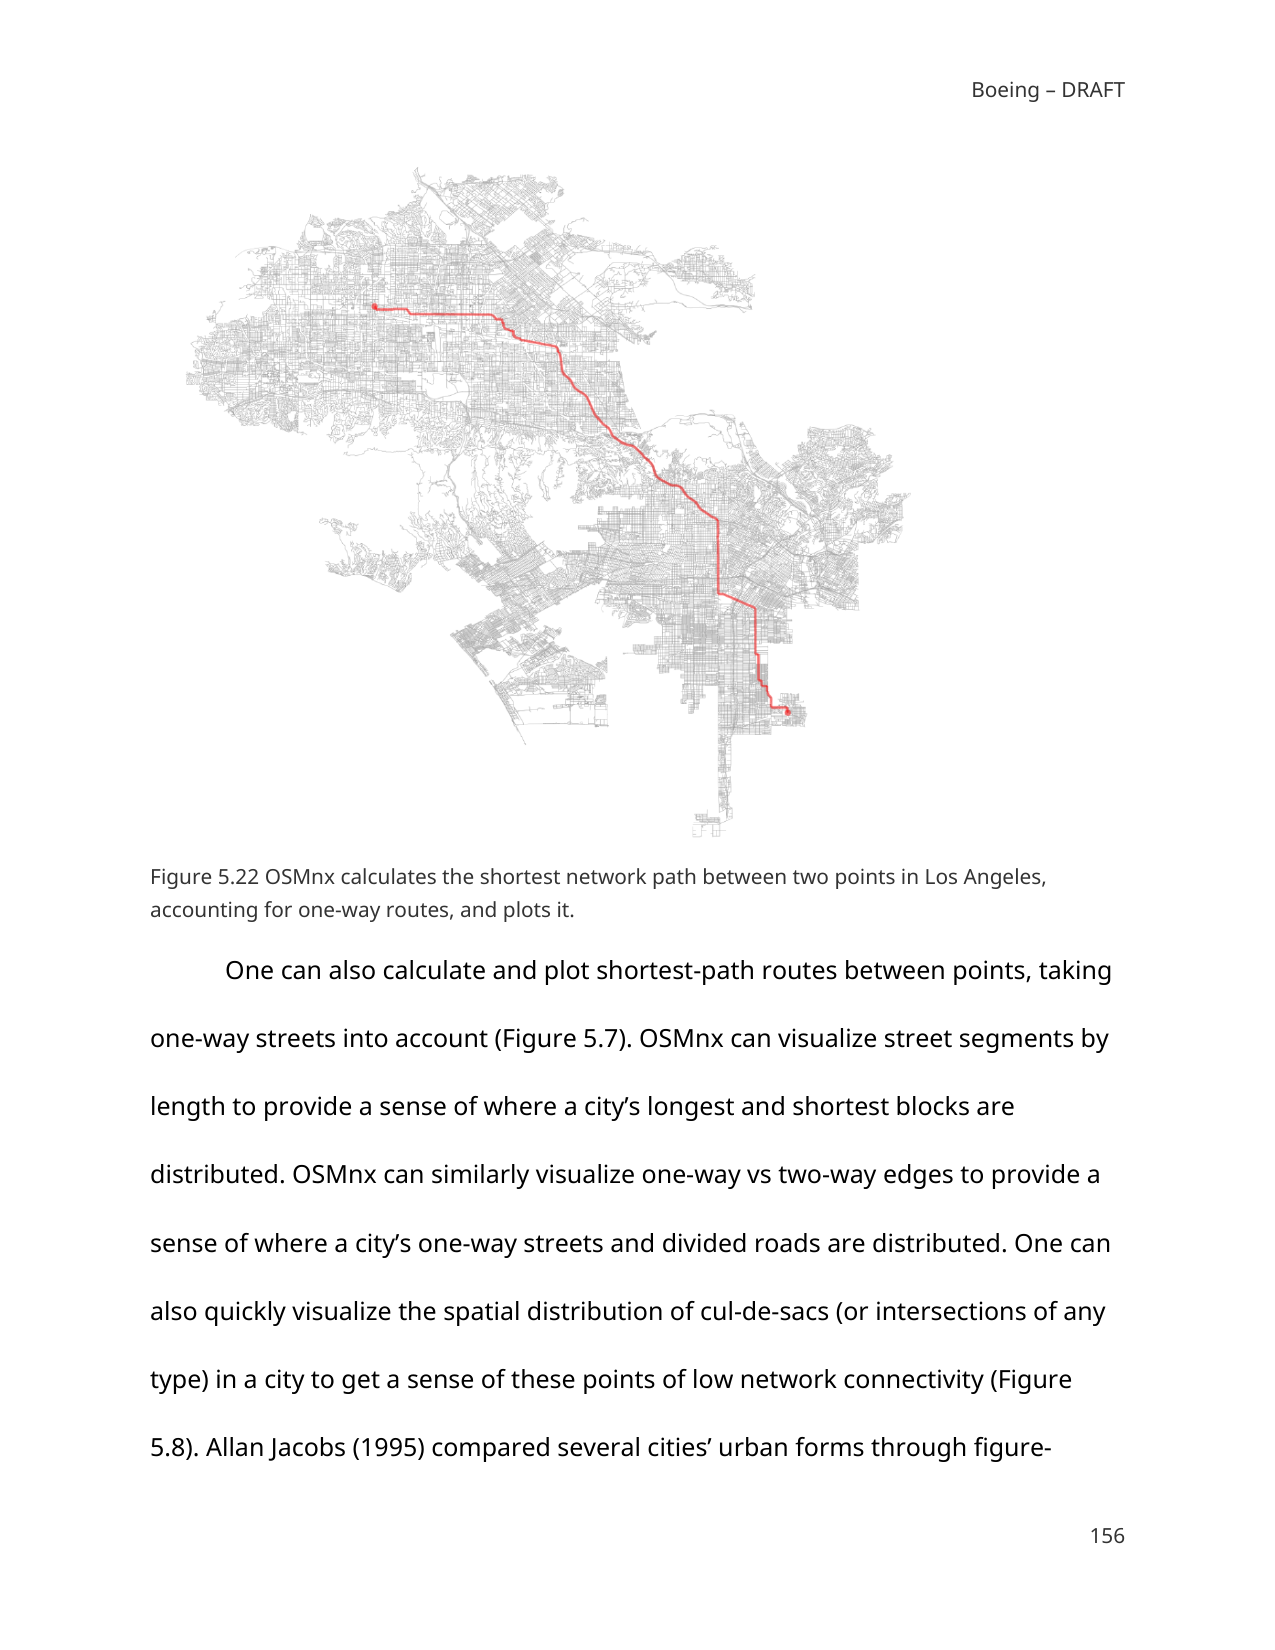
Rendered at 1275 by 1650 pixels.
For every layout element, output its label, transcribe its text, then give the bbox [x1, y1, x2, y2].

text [150, 953, 1125, 1464]
picture [150, 150, 929, 863]
